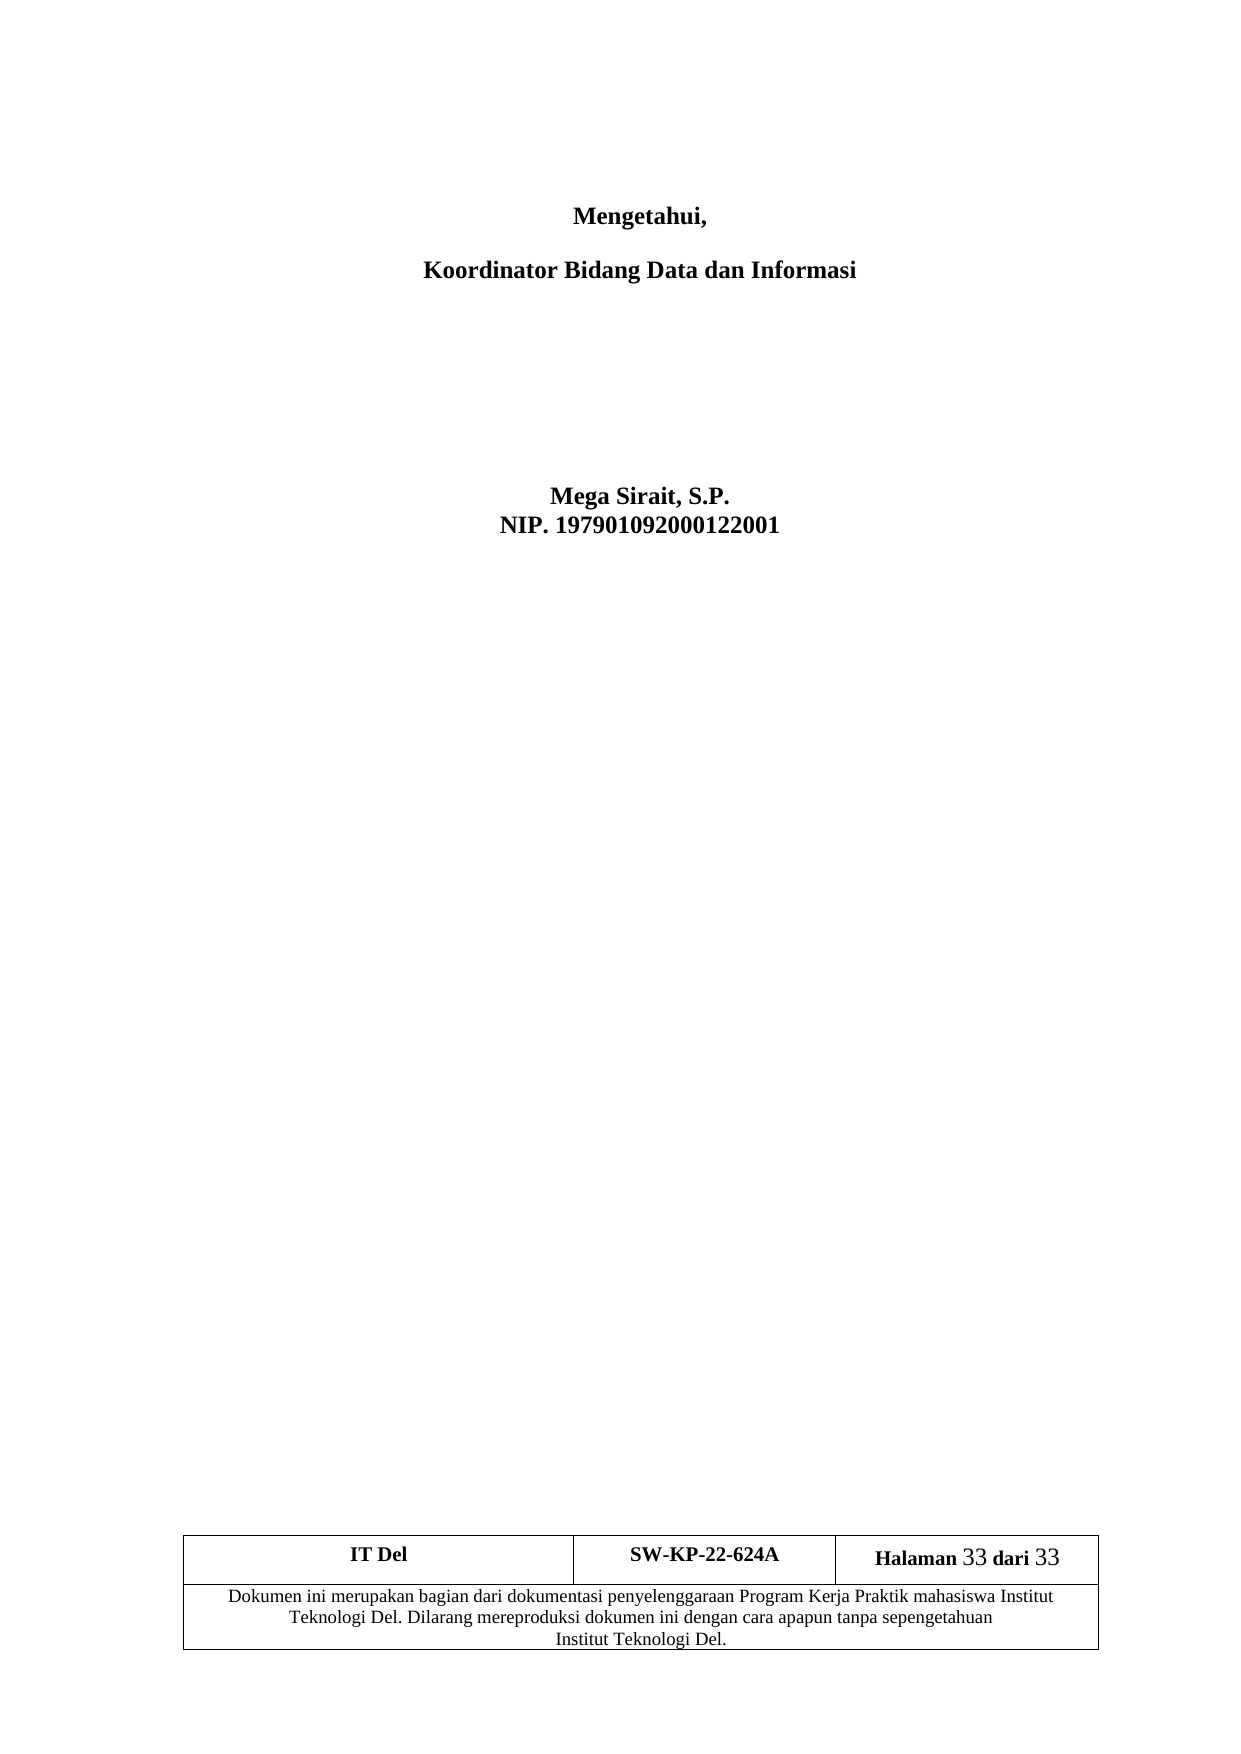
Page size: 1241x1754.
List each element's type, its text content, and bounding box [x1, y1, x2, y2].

text NIP. 197901092000122001 [187, 510, 1092, 539]
text Mega Sirait, S.P. [187, 481, 1092, 510]
text Koordinator Bidang Data dan Informasi [187, 255, 1092, 284]
text Mengetahui, [187, 201, 1092, 230]
